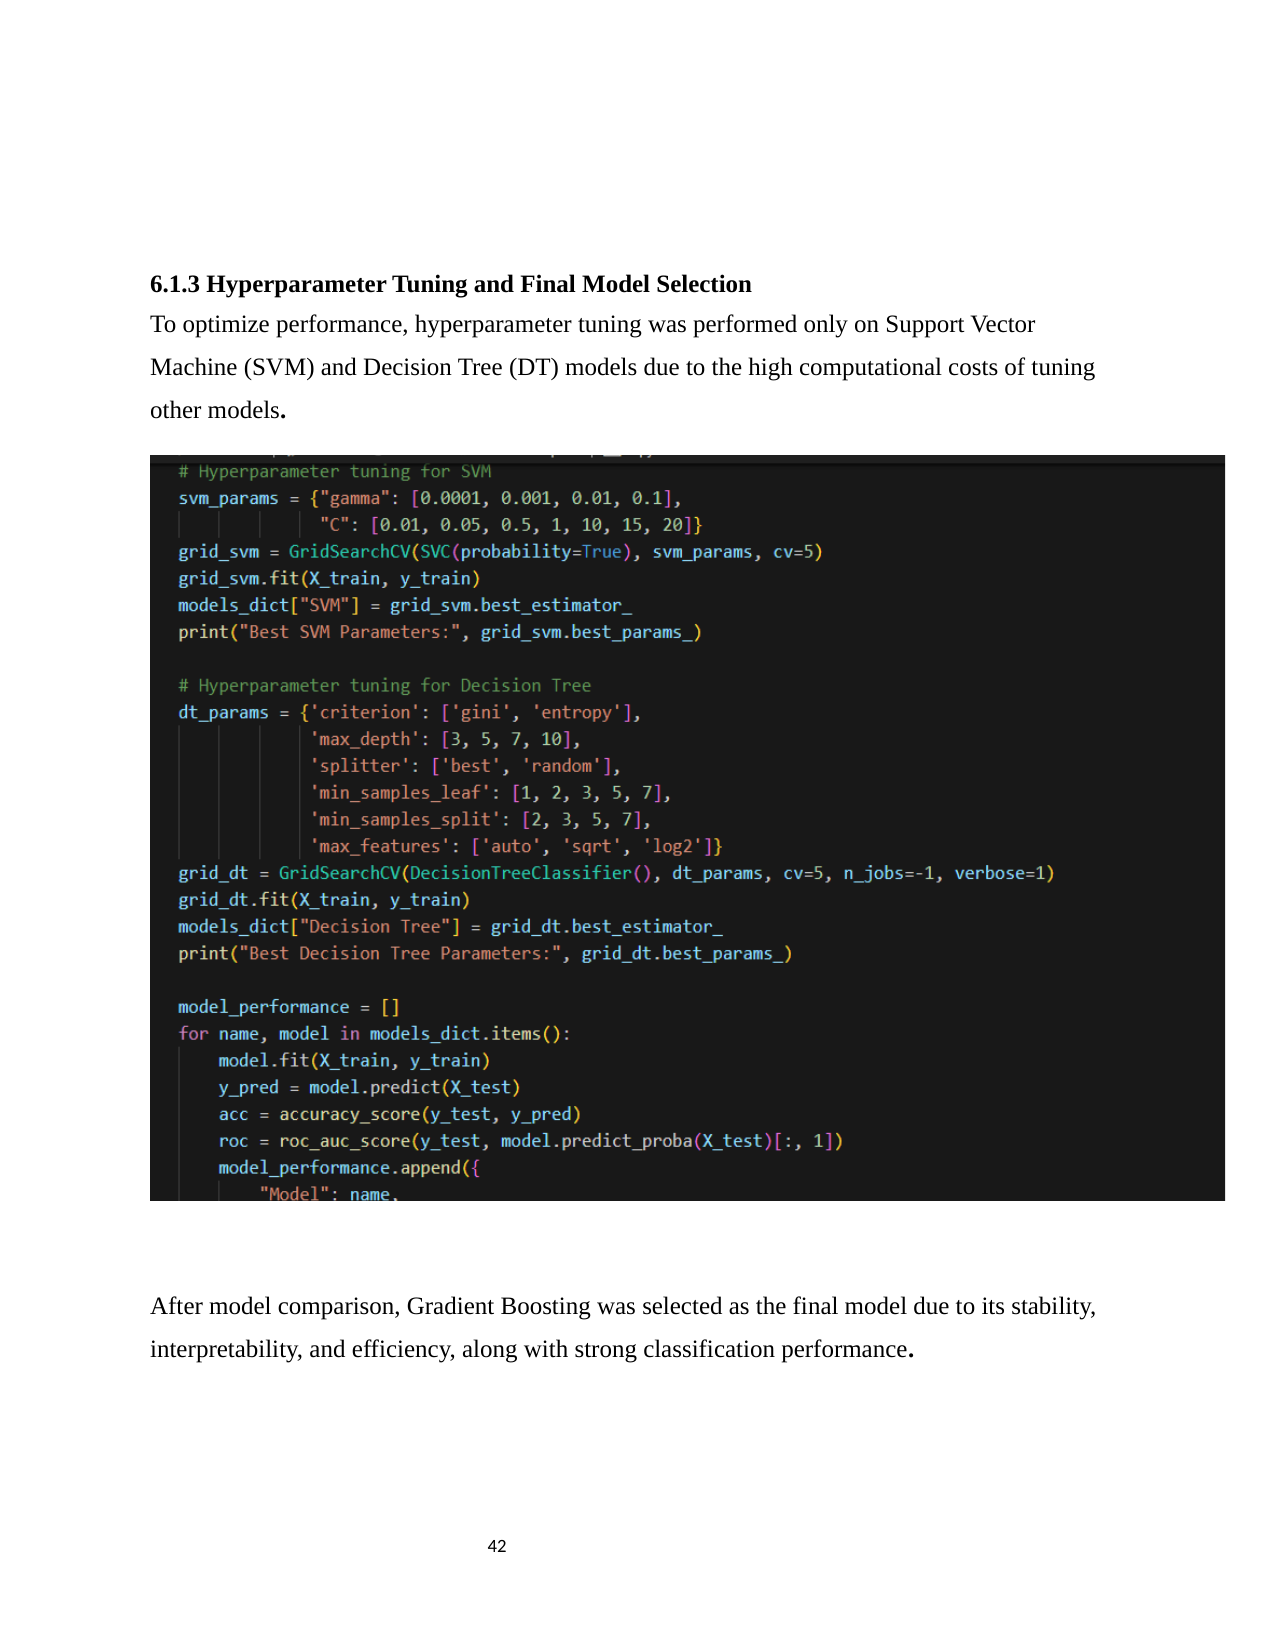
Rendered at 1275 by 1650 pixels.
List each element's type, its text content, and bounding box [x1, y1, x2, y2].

subtitle 6.1.3 Hyperparameter Tuning and Final Model Selection [150, 269, 1125, 298]
text After model comparison, Gradient Boosting was selected as the final model due to its stability, interpretability, and efficiency, along with strong classification performance. [150, 1291, 1125, 1363]
text To optimize performance, hyperparameter tuning was performed only on Support Vector Machine (SVM) and Decision Tree (DT) models due to the high computational costs of tuning other models. [150, 309, 1125, 424]
picture [150, 455, 1225, 1201]
